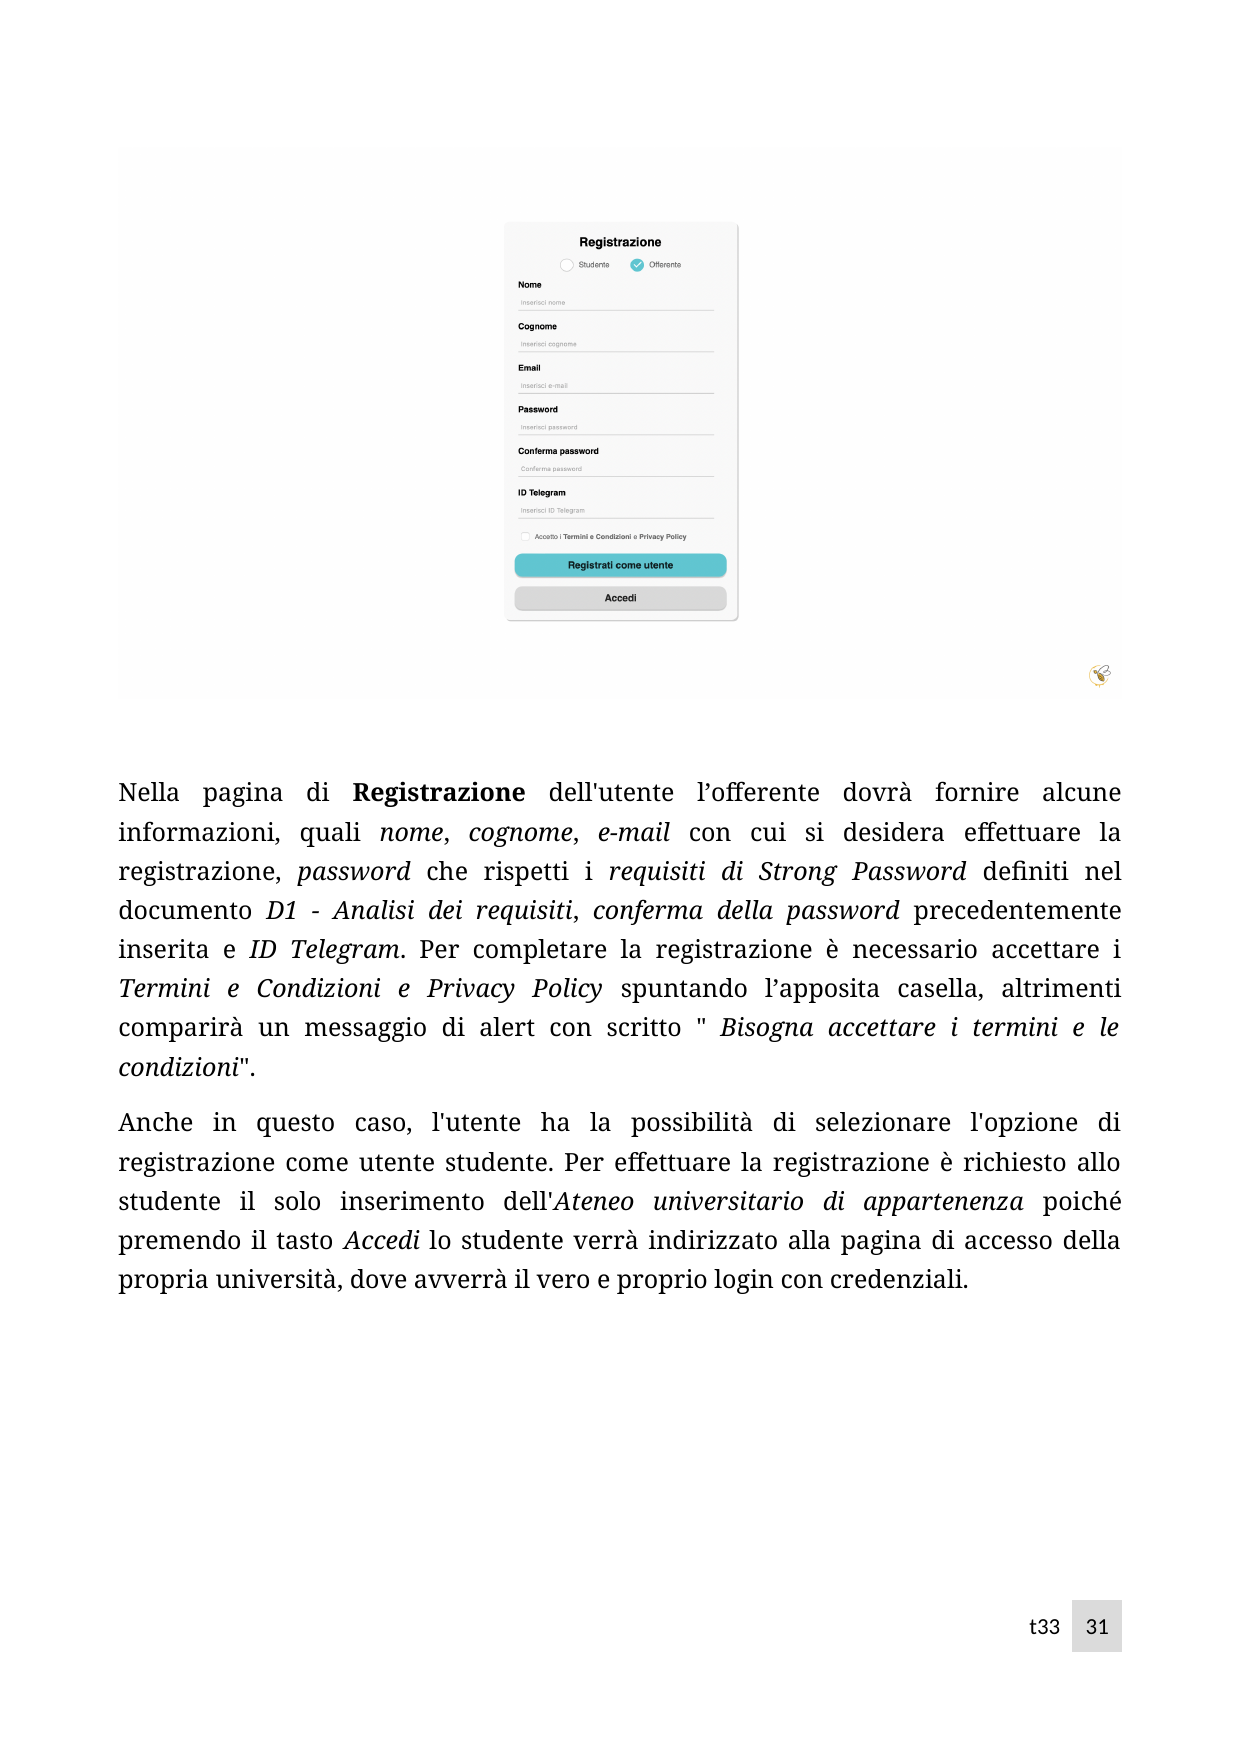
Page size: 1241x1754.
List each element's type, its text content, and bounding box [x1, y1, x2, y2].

picture [118, 147, 1123, 699]
text Anche in questo caso, l'utente ha la possibilità di selezionare l'opzione di registrazione come utente studente. Per effettuare la registrazione è richiesto allo studente il solo inserimento dell'Ateneo universitario di appartenenza poiché premendo il tasto Accedi lo studente verrà indirizzato alla pagina di accesso della propria università, dove avverrà il vero e proprio login con credenziali. [118, 1105, 1122, 1296]
text Nella pagina di Registrazione dell'utente l’offerente dovrà fornire alcune informazioni, quali nome, cognome, e-mail con cui si desidera effettuare la registrazione, password che rispetti i requisiti di Strong Password definiti nel documento D1 - Analisi dei requisiti, conferma della password precedentemente inserita e ID Telegram. Per completare la registrazione è necessario accettare i Termini e Condizioni e Privacy Policy spuntando l’apposita casella, altrimenti comparirà un messaggio di alert con scritto " Bisogna accettare i termini e le condizioni". [118, 775, 1122, 1083]
